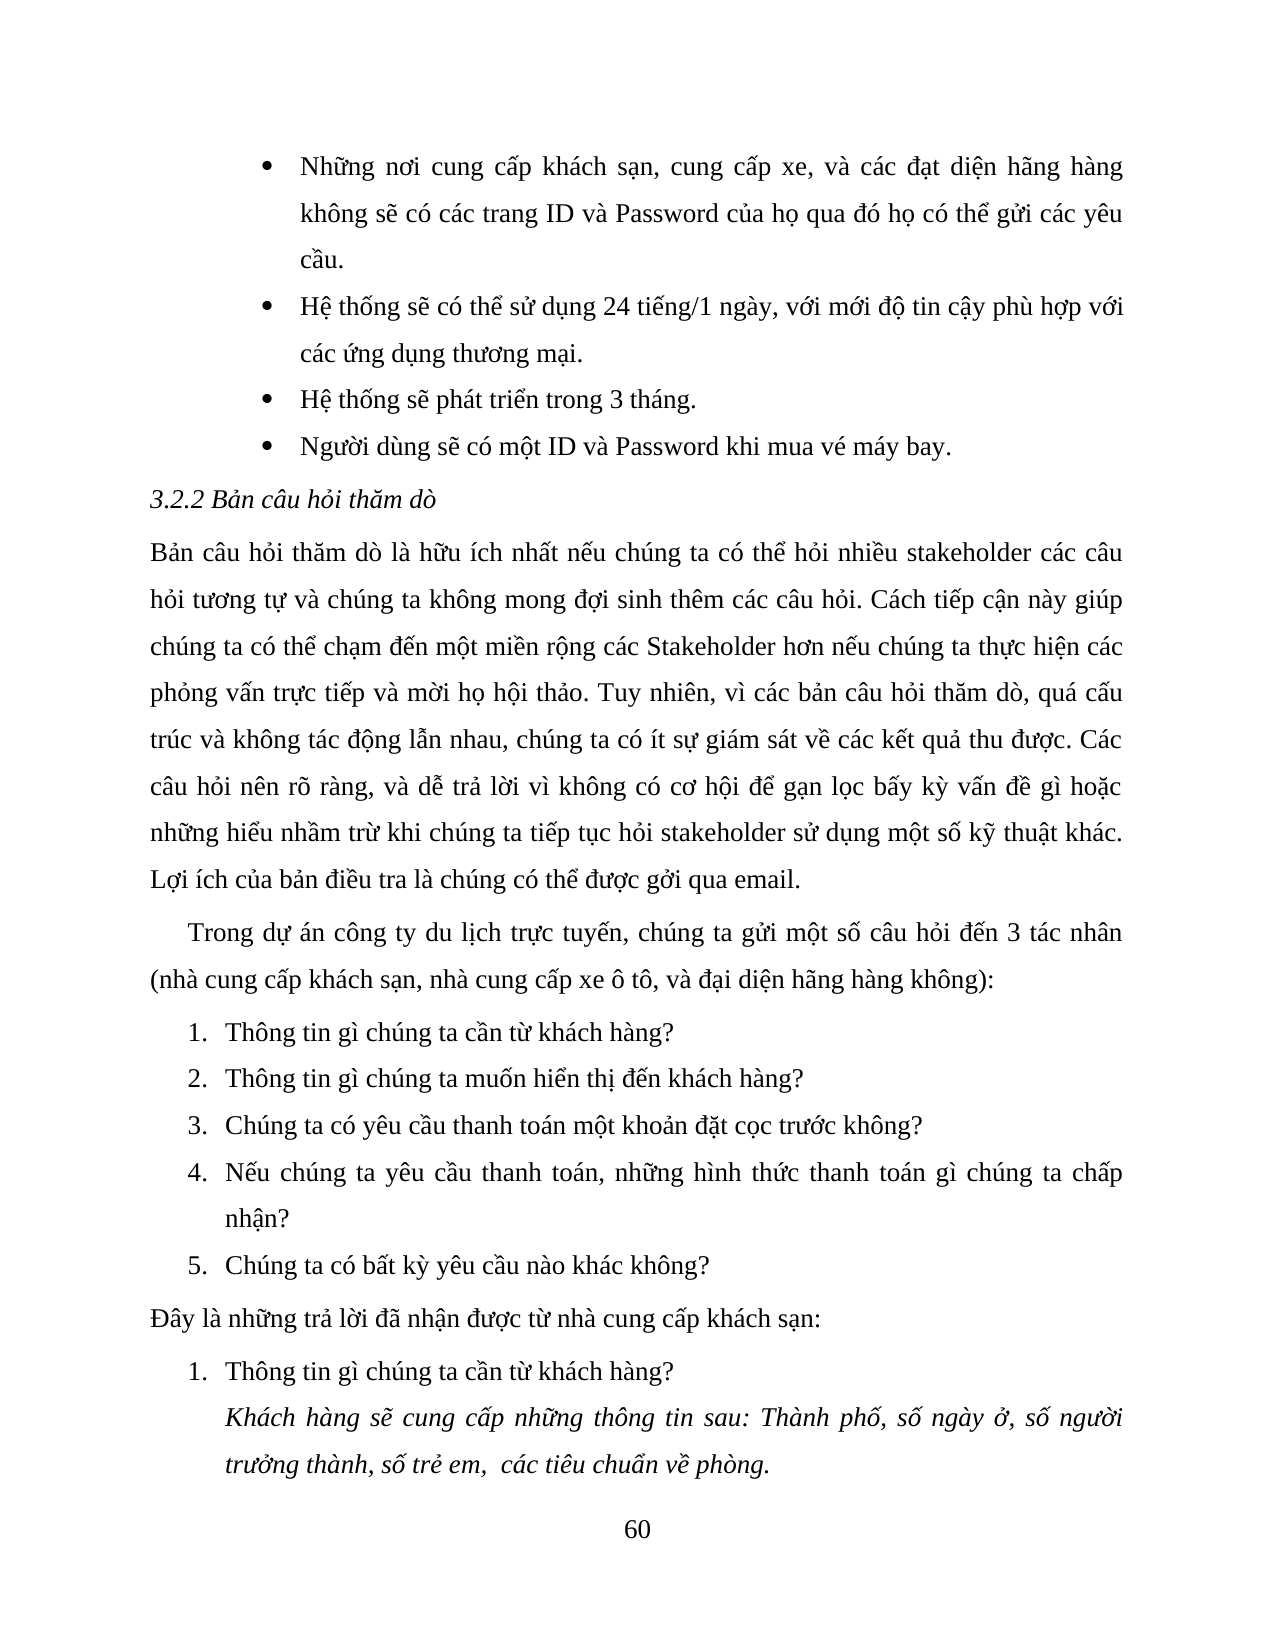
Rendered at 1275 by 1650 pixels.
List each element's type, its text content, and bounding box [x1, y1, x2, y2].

text 3.2.2 Bản câu hỏi thăm dò [150, 483, 1125, 515]
list Hệ thống sẽ có thể sử dụng 24 tiếng/1 ngày, với mới độ tin cậy phù hợp với các ứng dụng thương mại. [262, 290, 1125, 368]
list Nếu chúng ta yêu cầu thanh toán, những hình thức thanh toán gì chúng ta chấp nhận? [187, 1156, 1125, 1233]
list Chúng ta có yêu cầu thanh toán một khoản đặt cọc trước không? [187, 1109, 1125, 1140]
list Thông tin gì chúng ta cần từ khách hàng? [187, 1355, 1125, 1386]
list Chúng ta có bất kỳ yêu cầu nào khác không? [187, 1249, 1125, 1280]
text Đây là những trả lời đã nhận được từ nhà cung cấp khách sạn: [150, 1302, 1125, 1333]
list Người dùng sẽ có một ID và Password khi mua vé máy bay. [262, 430, 1125, 462]
text Trong dự án công ty du lịch trực tuyến, chúng ta gửi một số câu hỏi đến 3 tác nhân (nhà cung cấp khách sạn, nhà cung cấp xe ô tô, và đại diện hãng hàng không): [150, 916, 1125, 994]
list Thông tin gì chúng ta cần từ khách hàng? [187, 1016, 1125, 1047]
list Những nơi cung cấp khách sạn, cung cấp xe, và các đạt diện hãng hàng không sẽ có các trang ID và Password của họ qua đó họ có thể gửi các yêu cầu. [262, 150, 1125, 274]
list Khách hàng sẽ cung cấp những thông tin sau: Thành phố, số ngày ở, số người trưởng thành, số trẻ em, các tiêu chuẩn về phòng. [225, 1401, 1125, 1479]
list Hệ thống sẽ phát triển trong 3 tháng. [262, 383, 1125, 415]
text Bản câu hỏi thăm dò là hữu ích nhất nếu chúng ta có thể hỏi nhiều stakeholder các câu hỏi tương tự và chúng ta không mong đợi sinh thêm các câu hỏi. Cách tiếp cận này giúp chúng ta có thể chạm đến một miền rộng các Stakeholder hơn nếu chúng ta thực hiện các phỏng vấn trực tiếp và mời họ hội thảo. Tuy nhiên, vì các bản câu hỏi thăm dò, quá cấu trúc và không tác động lẫn nhau, chúng ta có ít sự giám sát về các kết quả thu được. Các câu hỏi nên rõ ràng, và dễ trả lời vì không có cơ hội để gạn lọc bấy kỳ vấn đề gì hoặc những hiểu nhầm trừ khi chúng ta tiếp tục hỏi stakeholder sử dụng một số kỹ thuật khác. Lợi ích của bản điều tra là chúng có thể được gởi qua email. [150, 536, 1125, 894]
list Thông tin gì chúng ta muốn hiển thị đến khách hàng? [187, 1062, 1125, 1093]
